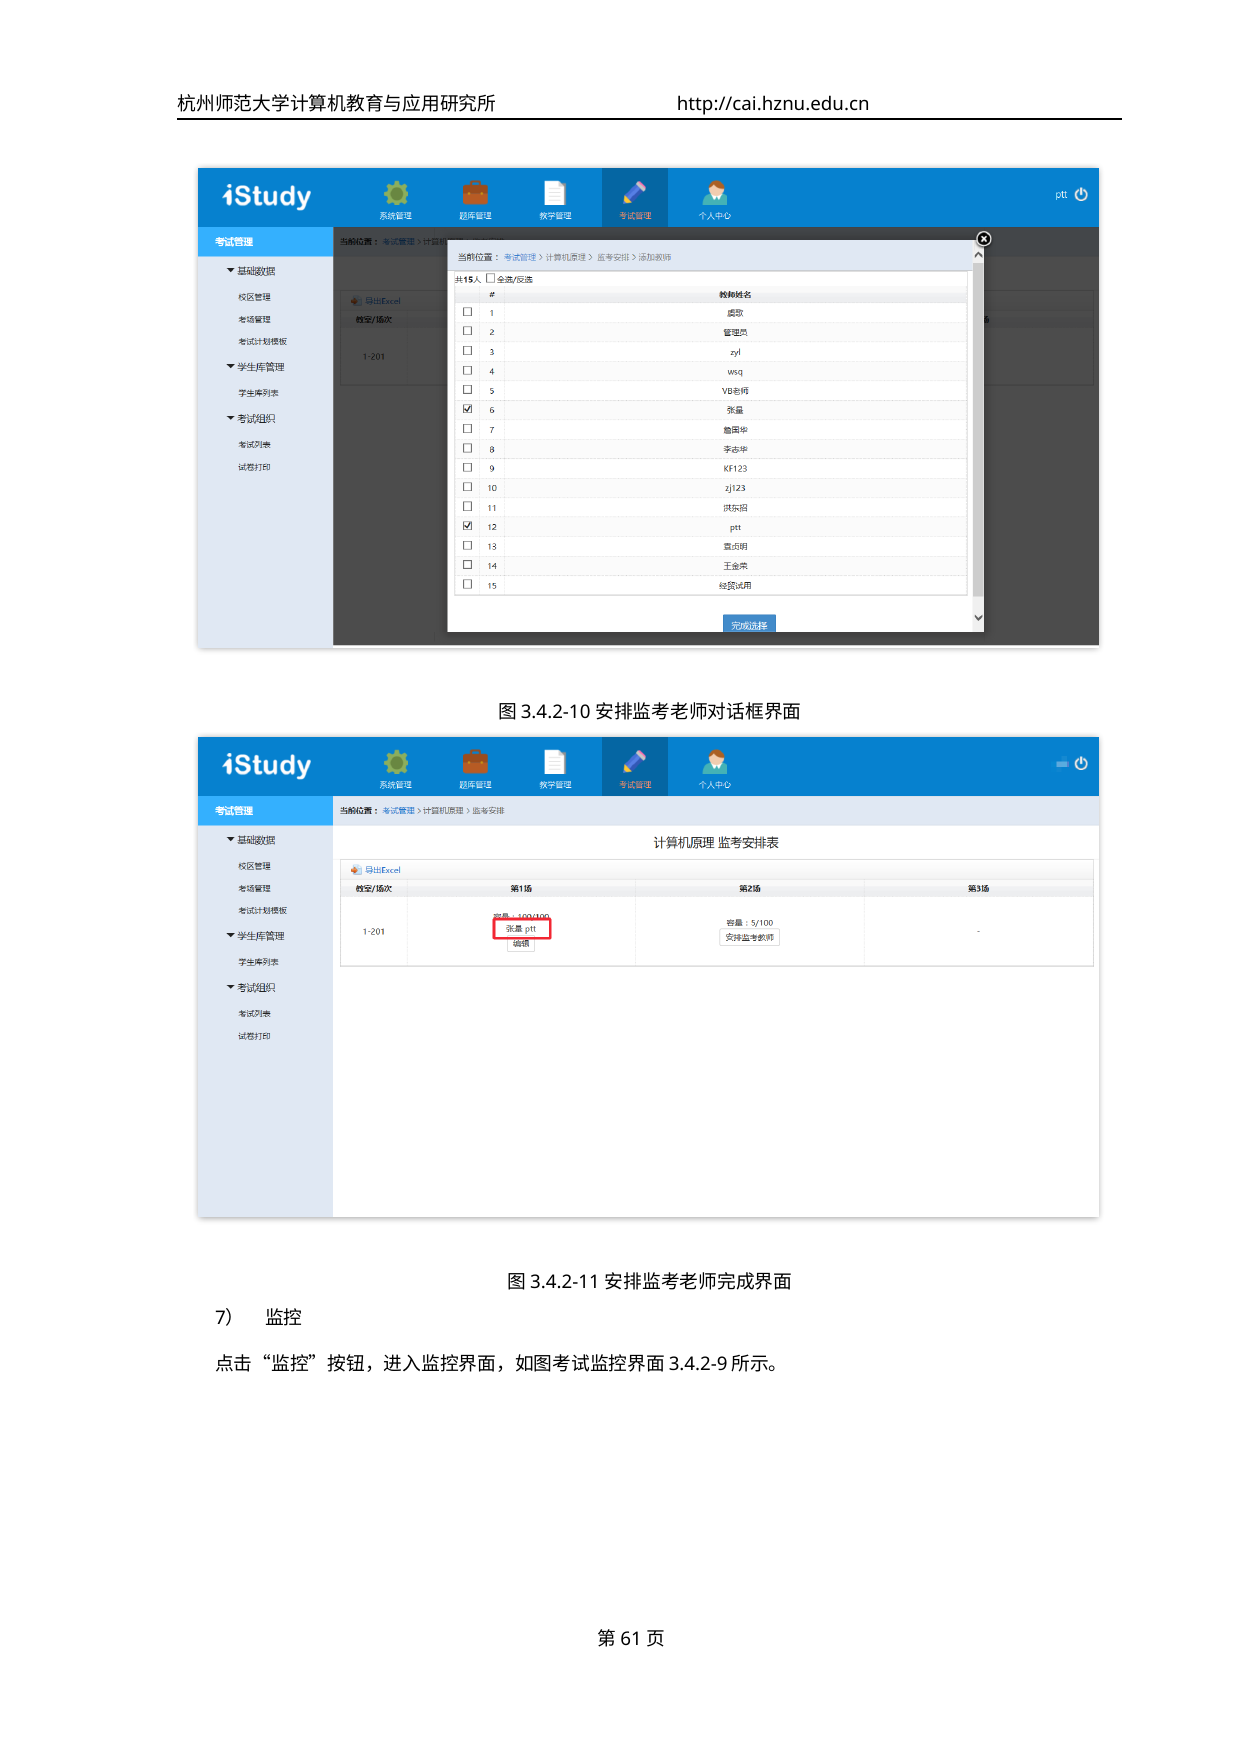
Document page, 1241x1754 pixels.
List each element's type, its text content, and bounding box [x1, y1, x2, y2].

text 图3.4.2-11 安排监考老师完成界面 [177, 1264, 1122, 1296]
text 图3.4.2-10 安排监考老师对话框界面 [177, 694, 1122, 727]
list 监控 [177, 1300, 1122, 1333]
text 点击“监控”按钮，进入监控界面，如图考试监控界面3.4.2-9所示。 [177, 1346, 1122, 1379]
picture [198, 737, 1099, 1217]
picture [198, 168, 1099, 648]
